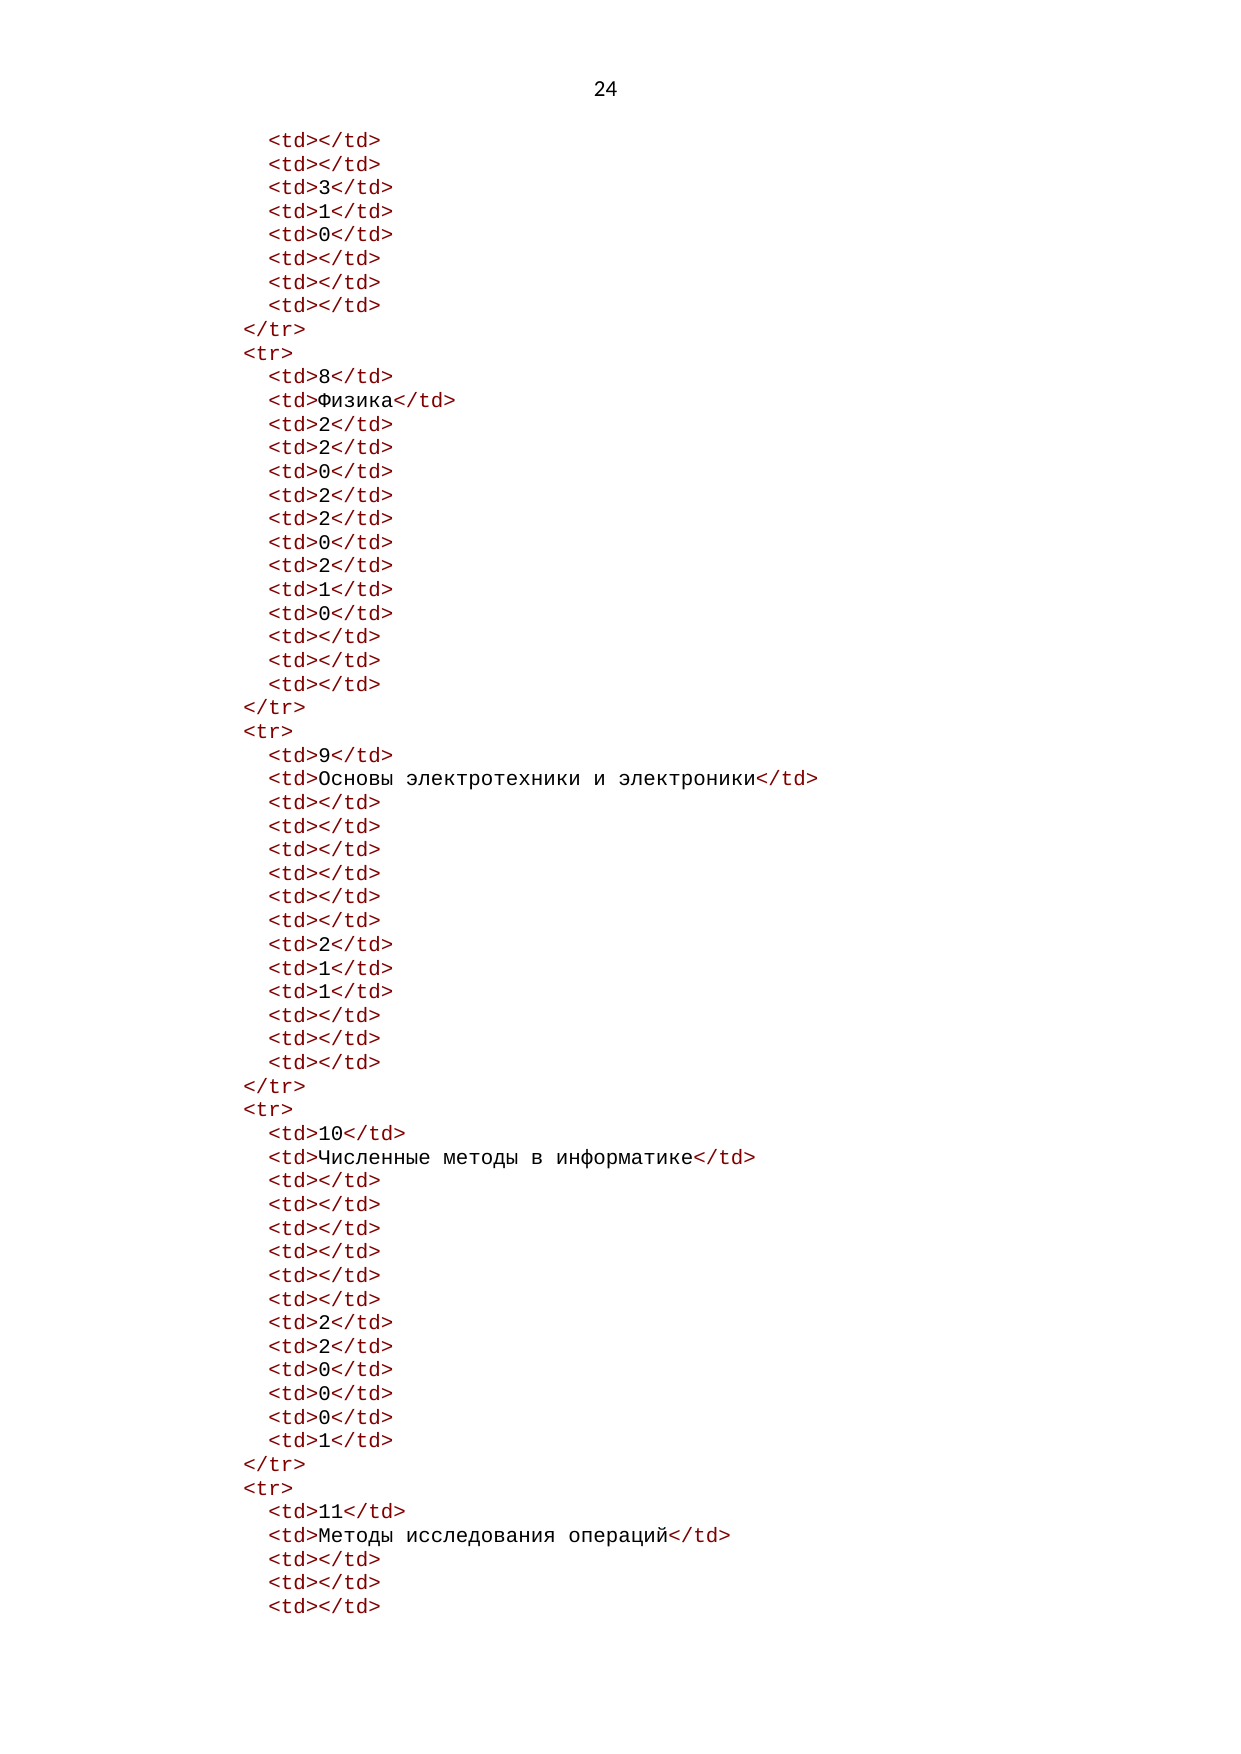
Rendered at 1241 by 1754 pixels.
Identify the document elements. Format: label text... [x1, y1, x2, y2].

text <td></td> [118, 1052, 1152, 1076]
text <td></td> [118, 863, 1152, 887]
text <td></td> [118, 1218, 1152, 1241]
text <td></td> [118, 1194, 1152, 1218]
text <td>2</td> [118, 934, 1152, 957]
text <td>0</td> [118, 1383, 1152, 1407]
text <td></td> [118, 272, 1152, 295]
text <td></td> [118, 295, 1152, 319]
text <td>0</td> [118, 1359, 1152, 1383]
text <td>1</td> [118, 981, 1152, 1005]
text <td></td> [118, 1005, 1152, 1028]
text <td>0</td> [118, 461, 1152, 484]
text <td></td> [118, 839, 1152, 863]
text <td>2</td> [118, 414, 1152, 437]
text <td>11</td> [118, 1501, 1152, 1525]
text <td>1</td> [118, 1430, 1152, 1454]
text </tr> [118, 319, 1152, 343]
text <td>2</td> [118, 437, 1152, 461]
text <td>Методы исследования операций</td> [118, 1525, 1152, 1549]
text <td></td> [118, 910, 1152, 934]
text <td>0</td> [118, 532, 1152, 556]
text <td>Численные методы в информатике</td> [118, 1147, 1152, 1170]
text <td></td> [118, 887, 1152, 910]
text <td></td> [118, 130, 1152, 153]
text <td>3</td> [118, 177, 1152, 201]
text <td></td> [118, 674, 1152, 697]
text <td>1</td> [118, 579, 1152, 603]
text <td>10</td> [118, 1123, 1152, 1147]
text <td>9</td> [118, 745, 1152, 768]
text <tr> [118, 1478, 1152, 1501]
text <td></td> [118, 153, 1152, 177]
text <td></td> [118, 650, 1152, 674]
text <td></td> [118, 1265, 1152, 1288]
text <td>0</td> [118, 1407, 1152, 1430]
text <td>1</td> [118, 957, 1152, 981]
text <td>2</td> [118, 484, 1152, 508]
text <td>0</td> [118, 224, 1152, 248]
text <td></td> [118, 1549, 1152, 1572]
text <td></td> [118, 1288, 1152, 1312]
text <td></td> [118, 248, 1152, 272]
text <td>Основы электротехники и электроники</td> [118, 768, 1152, 792]
text <td>2</td> [118, 1336, 1152, 1359]
text <td></td> [118, 626, 1152, 650]
text <td>Физика</td> [118, 390, 1152, 414]
text <td>2</td> [118, 556, 1152, 579]
text <td></td> [118, 1572, 1152, 1596]
text <td></td> [118, 1170, 1152, 1194]
text <td></td> [118, 816, 1152, 839]
text <tr> [118, 721, 1152, 745]
text <td>2</td> [118, 508, 1152, 532]
text <tr> [118, 1099, 1152, 1123]
text </tr> [118, 1454, 1152, 1478]
text </tr> [118, 697, 1152, 721]
text </tr> [118, 1076, 1152, 1099]
text <td></td> [118, 1596, 1152, 1619]
text <td>0</td> [118, 603, 1152, 626]
text <td>2</td> [118, 1312, 1152, 1336]
text <td></td> [118, 792, 1152, 816]
text <td></td> [118, 1028, 1152, 1052]
text <td></td> [118, 1241, 1152, 1265]
text <td>8</td> [118, 366, 1152, 390]
text <td>1</td> [118, 201, 1152, 224]
text <tr> [118, 343, 1152, 366]
